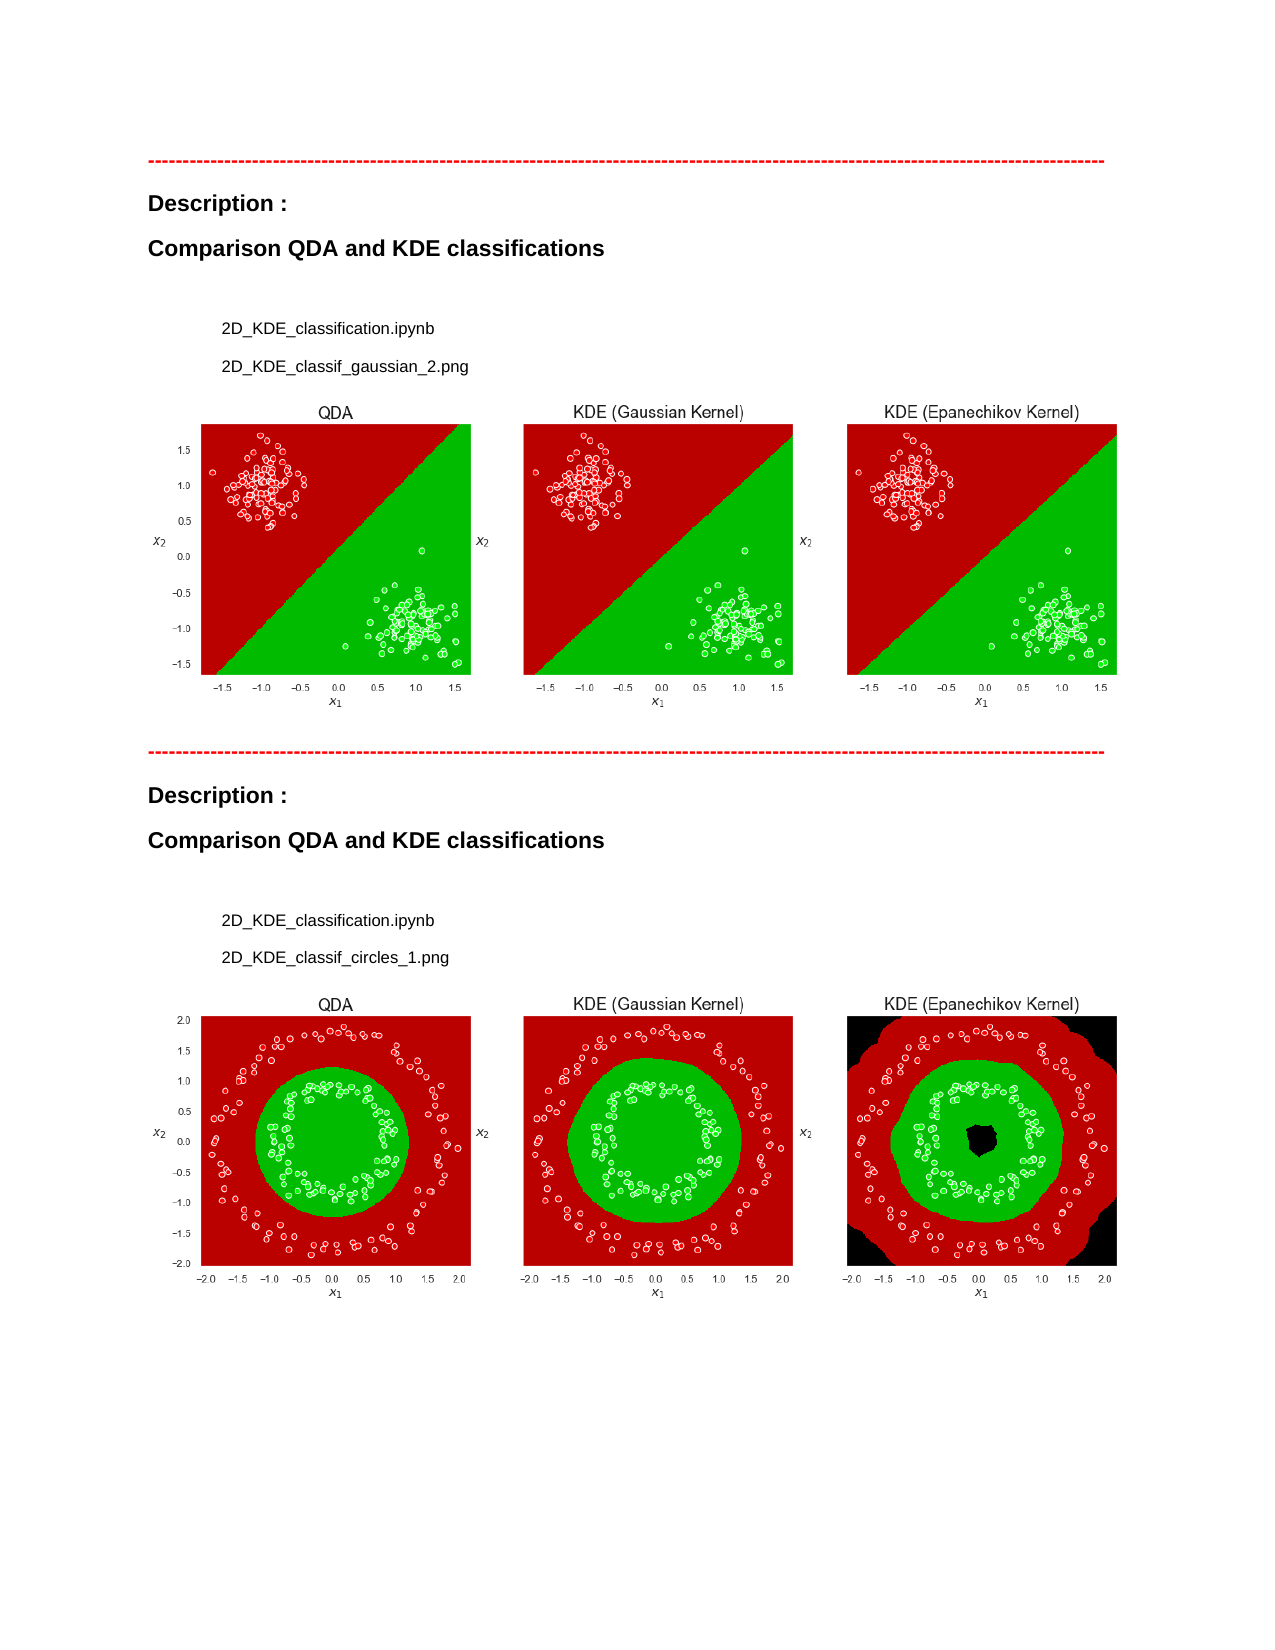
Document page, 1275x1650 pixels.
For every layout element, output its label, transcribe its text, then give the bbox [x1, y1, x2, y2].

text 2D_KDE_classif_circles_1.png [221, 948, 1127, 967]
subtitle Comparison QDA and KDE classifications [148, 827, 1127, 853]
text 2D_KDE_classification.ipynb [221, 911, 1127, 930]
text ------------------------------------------------------------------------------------------------------------------------------------------ [148, 739, 1127, 763]
text 2D_KDE_classif_gaussian_2.png [221, 356, 1127, 376]
text 2D_KDE_classification.ipynb [221, 319, 1127, 338]
picture [147, 393, 1128, 721]
picture [147, 985, 1128, 1312]
text Description : [148, 782, 1127, 808]
text ------------------------------------------------------------------------------------------------------------------------------------------ [148, 148, 1127, 172]
subtitle Comparison QDA and KDE classifications [148, 235, 1127, 262]
text Description : [148, 190, 1127, 216]
